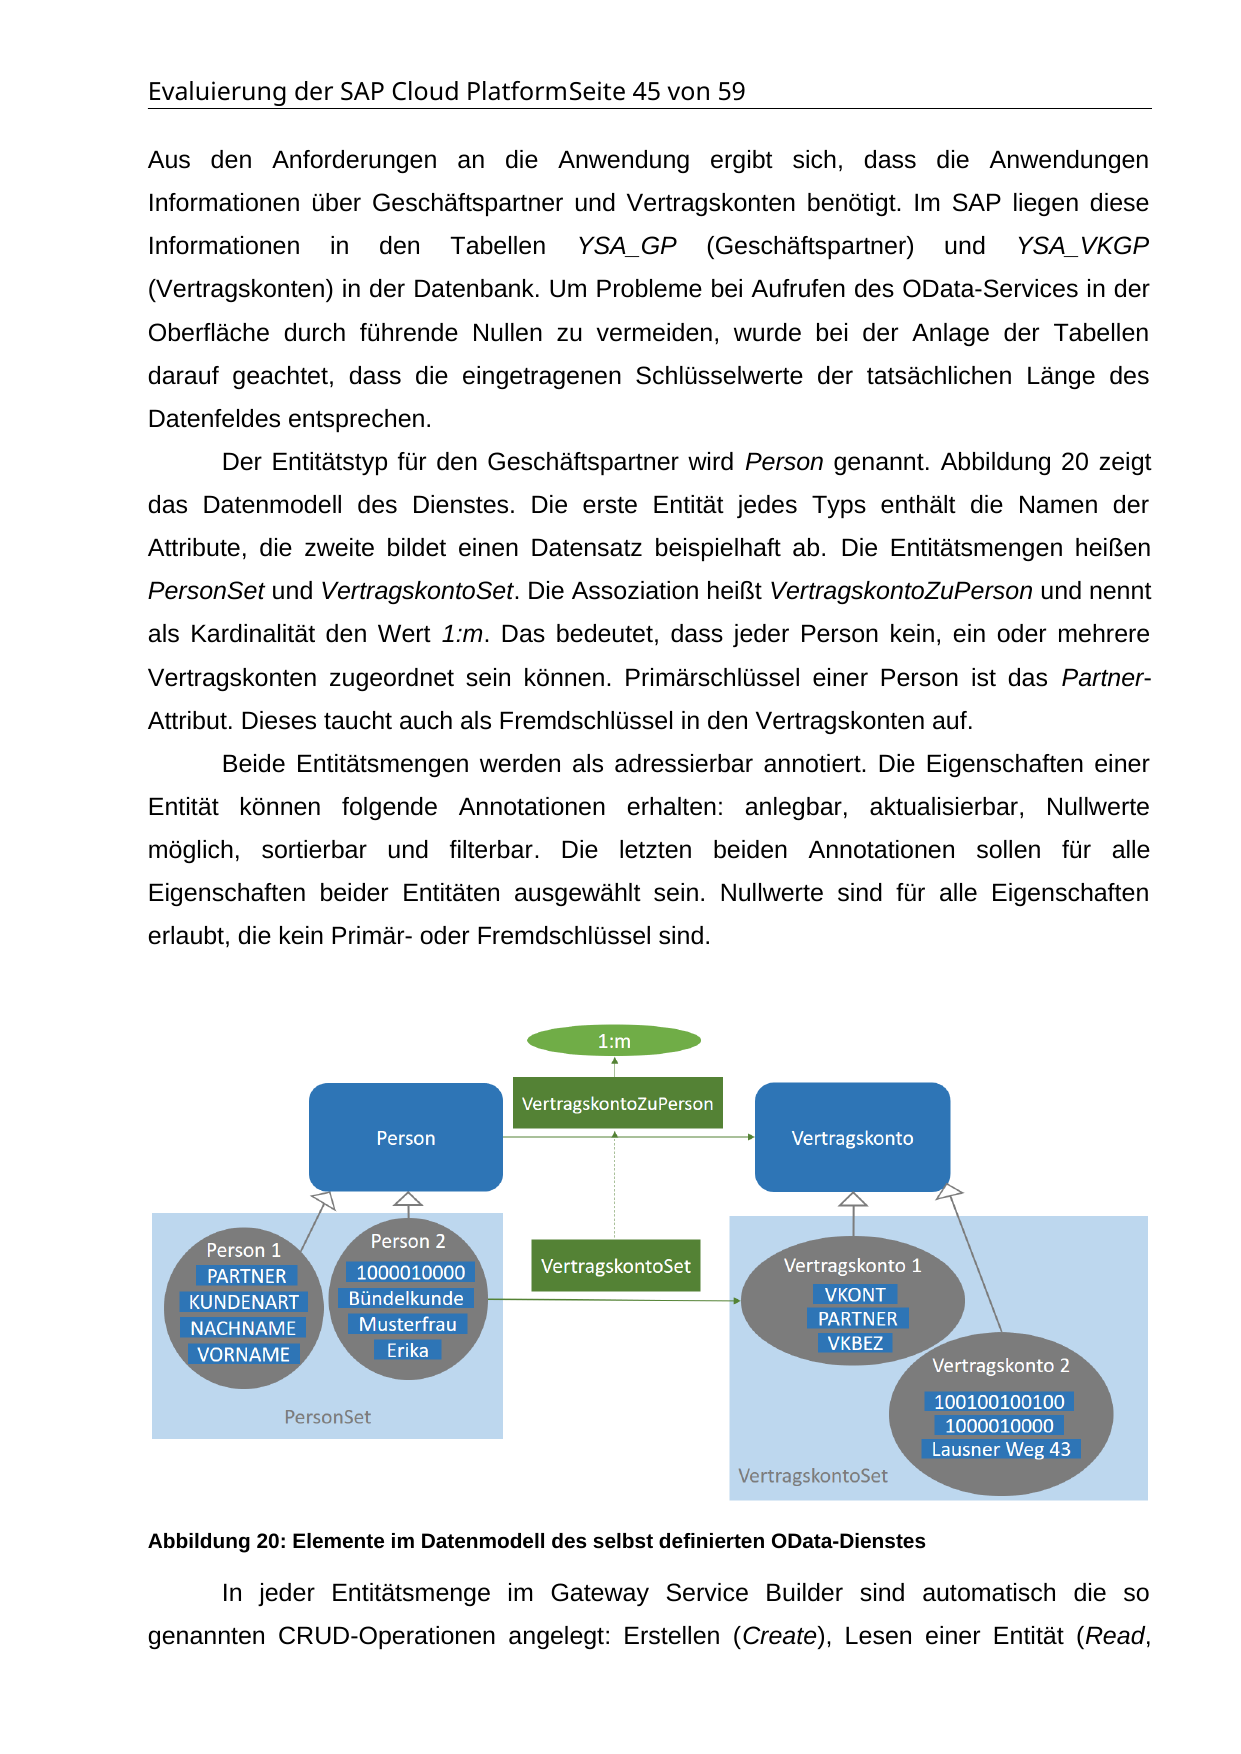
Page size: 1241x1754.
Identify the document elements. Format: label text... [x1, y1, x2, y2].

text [148, 1578, 1152, 1650]
picture [147, 1020, 1152, 1503]
text Aus den Anforderungen an die Anwendung ergibt sich, dass die Anwendungen Informationen über Geschäftspartner und Vertragskonten benötigt. Im SAP liegen diese Informationen in den Tabellen YSA_GP (Geschäftspartner) und YSA_VKGP (Vertragskonten) in der Datenbank. Um Probleme bei Aufrufen des OData-Services in der Oberfläche durch führende Nullen zu vermeiden, wurde bei der Anlage der Tabellen darauf geachtet, dass die eingetragenen Schlüsselwerte der tatsächlichen Länge des Datenfeldes entsprechen. [148, 145, 1152, 433]
text Beide Entitätsmengen werden als adressierbar annotiert. Die Eigenschaften einer Entität können folgende Annotationen erhalten: anlegbar, aktualisierbar, Nullwerte möglich, sortierbar und filterbar. Die letzten beiden Annotationen sollen für alle Eigenschaften beider Entitäten ausgewählt sein. Nullwerte sind für alle Eigenschaften erlaubt, die kein Primär- oder Fremdschlüssel sind. [148, 749, 1152, 950]
text Abbildung 20: Elemente im Datenmodell des selbst definierten OData-Dienstes [148, 1503, 1152, 1553]
text Der Entitätstyp für den Geschäftspartner wird Person genannt. Abbildung 20 zeigt das Datenmodell des Dienstes. Die erste Entität jedes Typs enthält die Namen der Attribute, die zweite bildet einen Datensatz beispielhaft ab. Die Entitätsmengen heißen PersonSet und VertragskontoSet. Die Assoziation heißt VertragskontoZuPerson und nennt als Kardinalität den Wert 1:m. Das bedeutet, dass jeder Person kein, ein oder mehrere Vertragskonten zugeordnet sein können. Primärschlüssel einer Person ist das Partner-Attribut. Dieses taucht auch als Fremdschlüssel in den Vertragskonten auf. [148, 447, 1152, 734]
